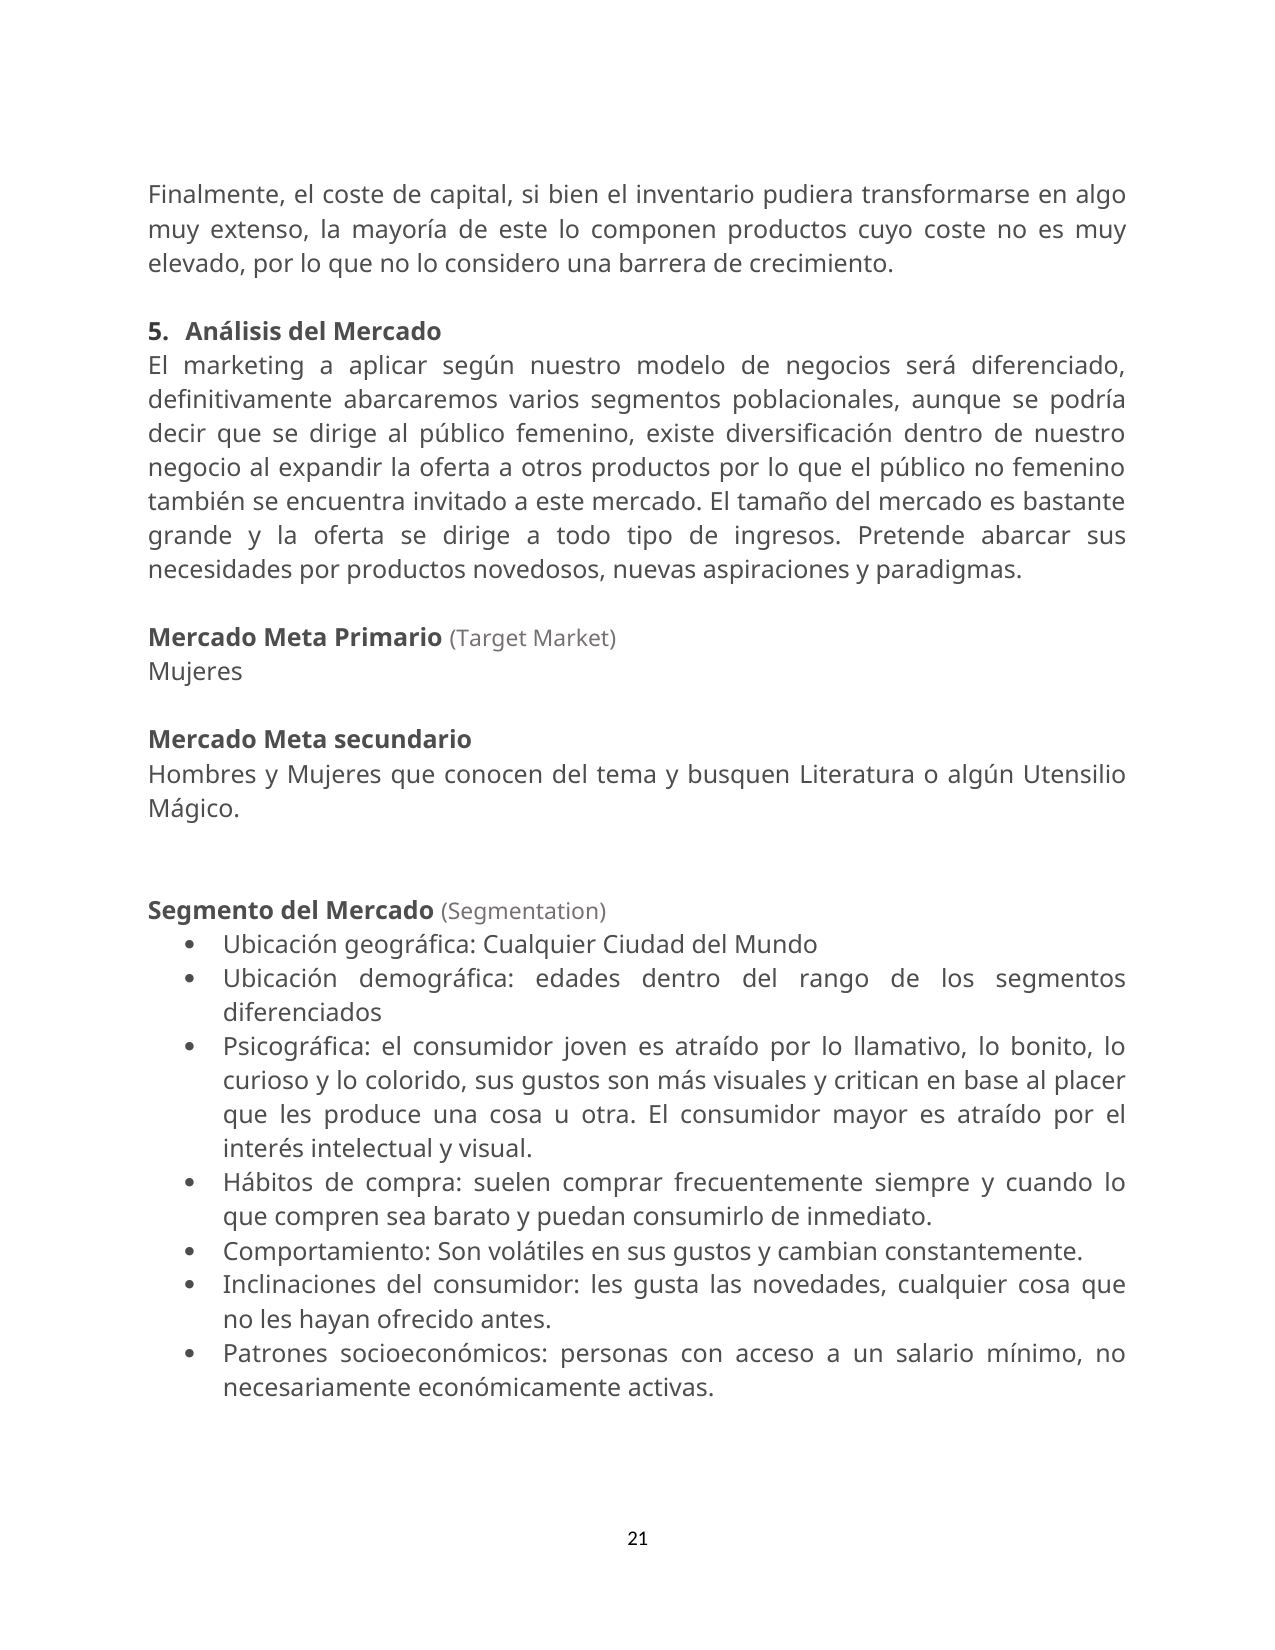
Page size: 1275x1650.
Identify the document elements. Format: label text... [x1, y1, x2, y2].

list Psicográfica: el consumidor joven es atraído por lo llamativo, lo bonito, lo curioso y lo colorido, sus gustos son más visuales y critican en base al placer que les produce una cosa u otra. El consumidor mayor es atraído por el interés intelectual y visual. [185, 1029, 1127, 1165]
list Finalmente, el coste de capital, si bien el inventario pudiera transformarse en algo muy extenso, la mayoría de este lo componen productos cuyo coste no es muy elevado, por lo que no lo considero una barrera de crecimiento. [148, 177, 1127, 279]
list Ubicación geográfica: Cualquier Ciudad del Mundo [185, 927, 1127, 961]
list Segmento del Mercado (Segmentation) [148, 892, 1127, 927]
list Mercado Meta Primario (Target Market) [148, 620, 1127, 654]
list Análisis del Mercado [148, 313, 1127, 347]
list Inclinaciones del consumidor: les gusta las novedades, cualquier cosa que no les hayan ofrecido antes. [185, 1267, 1127, 1335]
list Patrones socioeconómicos: personas con acceso a un salario mínimo, no necesariamente económicamente activas. [185, 1335, 1127, 1403]
list Comportamiento: Son volátiles en sus gustos y cambian constantemente. [185, 1233, 1127, 1267]
list Mercado Meta secundario [148, 722, 1127, 756]
list Mujeres [148, 654, 1127, 688]
list El marketing a aplicar según nuestro modelo de negocios será diferenciado, definitivamente abarcaremos varios segmentos poblacionales, aunque se podría decir que se dirige al público femenino, existe diversificación dentro de nuestro negocio al expandir la oferta a otros productos por lo que el público no femenino también se encuentra invitado a este mercado. El tamaño del mercado es bastante grande y la oferta se dirige a todo tipo de ingresos. Pretende abarcar sus necesidades por productos novedosos, nuevas aspiraciones y paradigmas. [148, 347, 1127, 586]
list Ubicación demográfica: edades dentro del rango de los segmentos diferenciados [185, 961, 1127, 1029]
list Hábitos de compra: suelen comprar frecuentemente siempre y cuando lo que compren sea barato y puedan consumirlo de inmediato. [185, 1165, 1127, 1233]
list Hombres y Mujeres que conocen del tema y busquen Literatura o algún Utensilio Mágico. [148, 756, 1127, 824]
